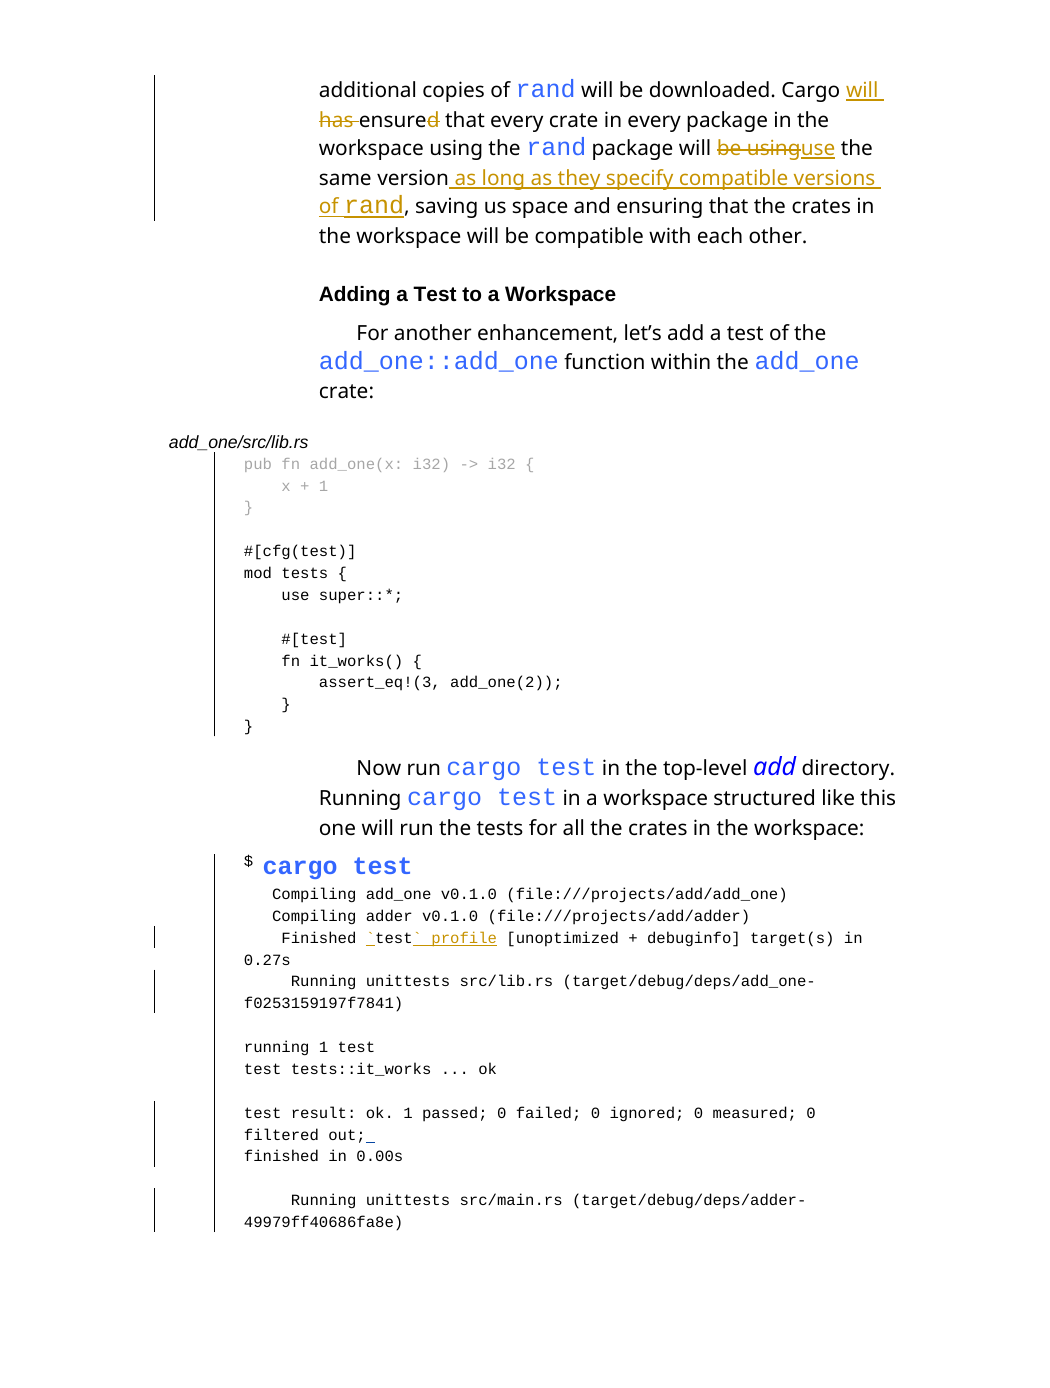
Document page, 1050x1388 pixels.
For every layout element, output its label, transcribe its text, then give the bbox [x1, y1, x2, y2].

text add_one/src/lib.rs [169, 430, 900, 452]
text #[cfg(test)] [215, 539, 900, 561]
text running 1 test [215, 1035, 900, 1057]
text 49979ff40686fa8e) [215, 1210, 900, 1232]
text test tests::it_works ... ok [215, 1057, 900, 1079]
text } [215, 714, 900, 736]
text Compiling add_one v0.1.0 (file:///projects/add/add_one) [215, 882, 900, 904]
text #[test] [215, 627, 900, 649]
text use super::*; [215, 583, 900, 605]
text f0253159197f7841) [215, 992, 900, 1013]
text Running unittests src/lib.rs (target/debug/deps/add_one- [215, 970, 900, 992]
text filtered out; [215, 1123, 900, 1145]
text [319, 75, 900, 250]
text For another enhancement, let’s add a test of the add_one::add_one function within the add_one crate: [319, 318, 900, 405]
text } [215, 496, 900, 518]
text fn it_works() { [215, 649, 900, 671]
text Now run cargo test in the top-level add directory. Running cargo test in a workspace structured like this one will run the tests for all the crates in the workspace: [319, 749, 900, 841]
text test result: ok. 1 passed; 0 failed; 0 ignored; 0 measured; 0 [215, 1101, 900, 1123]
text Adding a Test to a Workspace [319, 275, 900, 306]
text $ cargo test [215, 854, 900, 882]
text x + 1 [215, 474, 900, 496]
text pub fn add_one(x: i32) -> i32 { [215, 452, 900, 474]
text mod tests { [215, 561, 900, 583]
text assert_eq!(3, add_one(2)); [215, 671, 900, 693]
text Compiling adder v0.1.0 (file:///projects/add/adder) [215, 904, 900, 926]
text } [215, 693, 900, 714]
text finished in 0.00s [215, 1145, 900, 1167]
text Running unittests src/main.rs (target/debug/deps/adder- [215, 1188, 900, 1210]
text Finished test [unoptimized + debuginfo] target(s) in 0.27s [215, 926, 900, 970]
